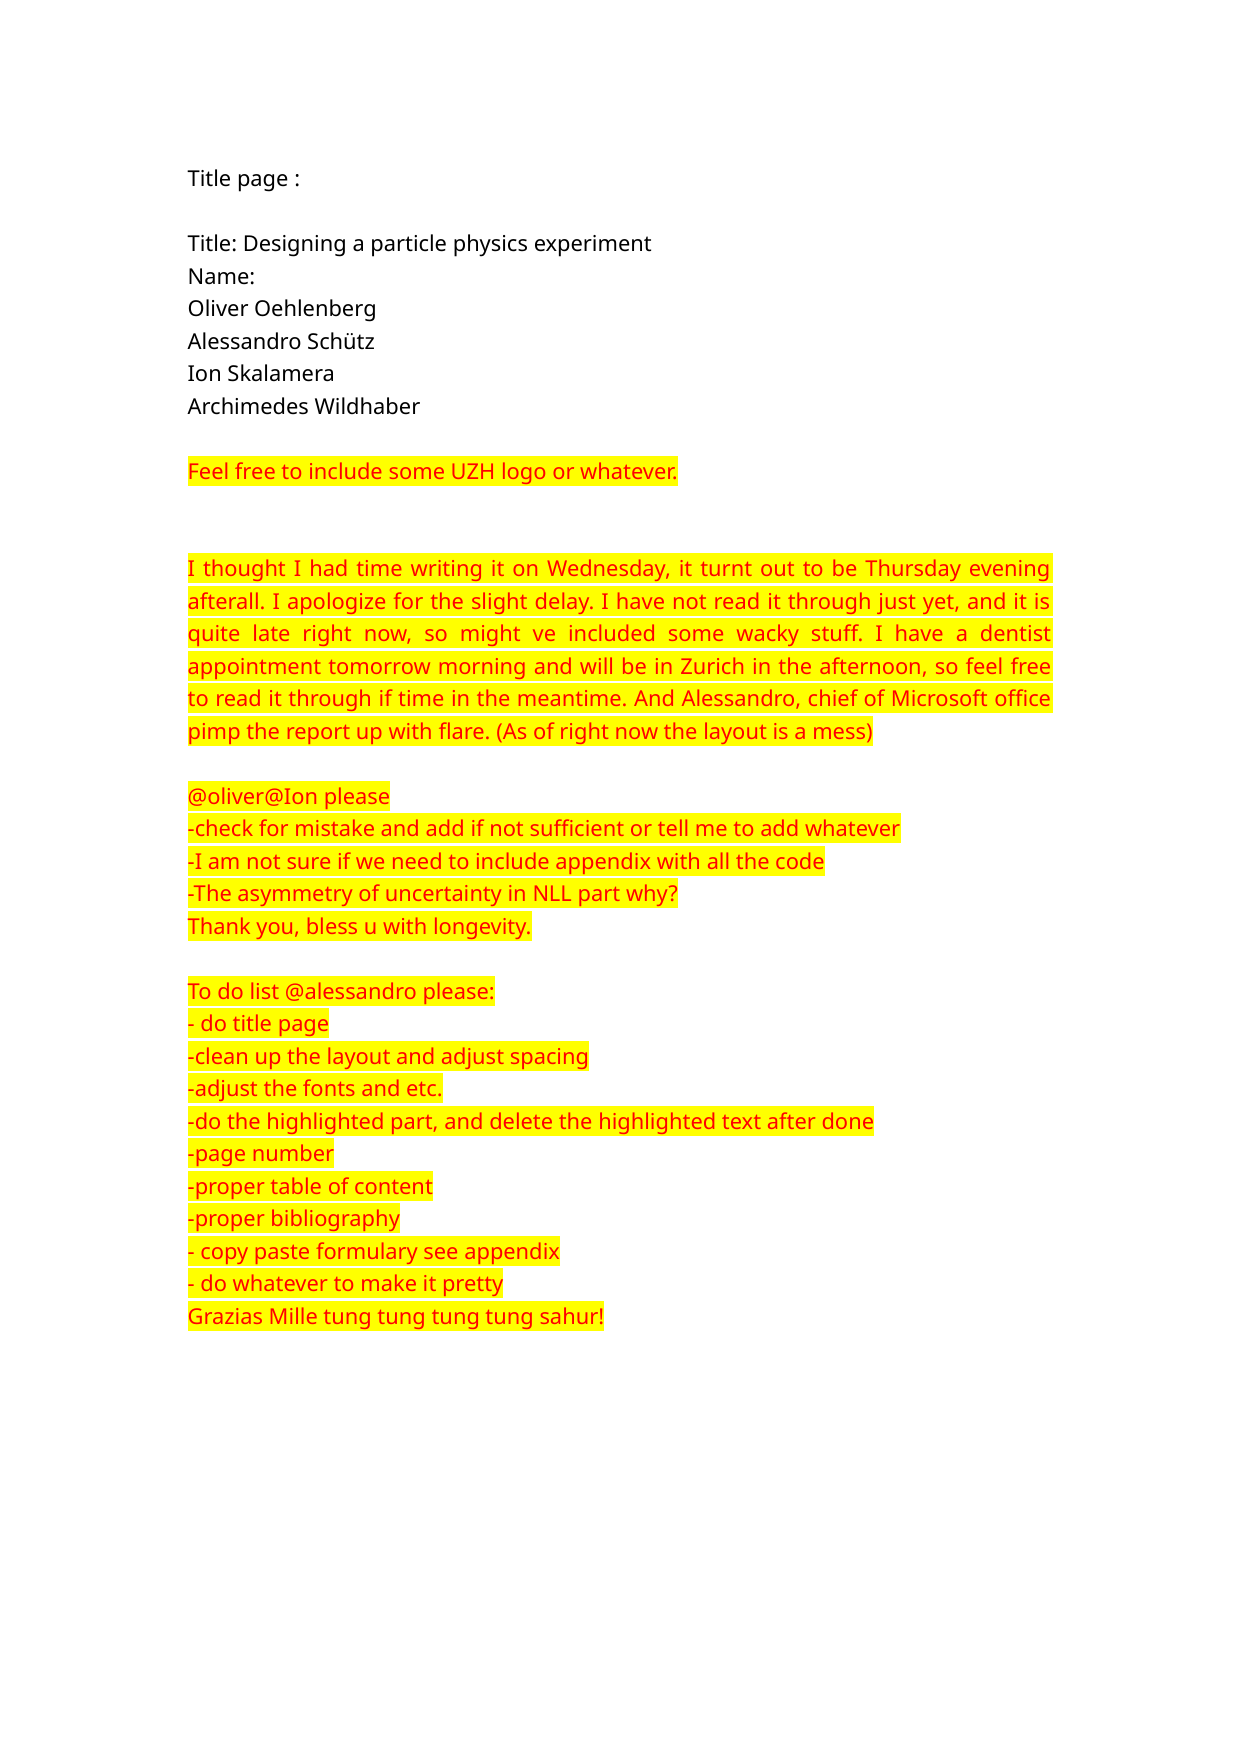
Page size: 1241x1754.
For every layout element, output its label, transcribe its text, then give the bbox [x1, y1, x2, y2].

text -adjust the fonts and etc. [187, 1072, 1053, 1104]
text Ion Skalamera [187, 357, 1053, 389]
text -page number [187, 1137, 1053, 1169]
text -I am not sure if we need to include appendix with all the code [187, 844, 1053, 877]
text -The asymmetry of uncertainty in NLL part why? [187, 877, 1053, 909]
text Name: [187, 259, 1053, 292]
text Feel free to include some UZH logo or whatever. [187, 454, 1053, 487]
text - do title page [187, 1007, 1053, 1039]
text -proper table of content [187, 1169, 1053, 1202]
text - do whatever to make it pretty [187, 1267, 1053, 1299]
text Thank you, bless u with longevity. [187, 909, 1053, 942]
text Oliver Oehlenberg [187, 292, 1053, 324]
text Alessandro Schütz [187, 324, 1053, 357]
text Archimedes Wildhaber [187, 389, 1053, 422]
text @oliver@Ion please [187, 779, 1053, 812]
text I thought I had time writing it on Wednesday, it turnt out to be Thursday evening afterall. I apologize for the slight delay. I have not read it through just yet, and it is quite late right now, so might ve included some wacky stuff. I have a dentist appointment tomorrow morning and will be in Zurich in the afternoon, so feel free to read it through if time in the meantime. And Alessandro, chief of Microsoft office pimp the report up with flare. (As of right now the layout is a mess) [187, 696, 1053, 747]
text Title: Designing a particle physics experiment [187, 227, 1053, 259]
text Title page : [187, 162, 1053, 194]
text -proper bibliography [187, 1202, 1053, 1234]
text I thought I had time writing it on Wednesday, it turnt out to be Thursday evening afterall. I apologize for the slight delay. I have not read it through just yet, and it is quite late right now, so might ve included some wacky stuff. I have a dentist appointment tomorrow morning and will be in Zurich in the afternoon, so feel free to read it through if time in the meantime. And Alessandro, chief of Microsoft office pimp the report up with flare. (As of right now the layout is a mess) [187, 552, 1053, 695]
text -check for mistake and add if not sufficient or tell me to add whatever [187, 812, 1053, 844]
text -clean up the layout and adjust spacing [187, 1039, 1053, 1072]
text To do list @alessandro please: [187, 974, 1053, 1007]
text -do the highlighted part, and delete the highlighted text after done [187, 1104, 1053, 1137]
text - copy paste formulary see appendix [187, 1234, 1053, 1267]
text Grazias Mille tung tung tung tung sahur! [187, 1299, 1053, 1332]
